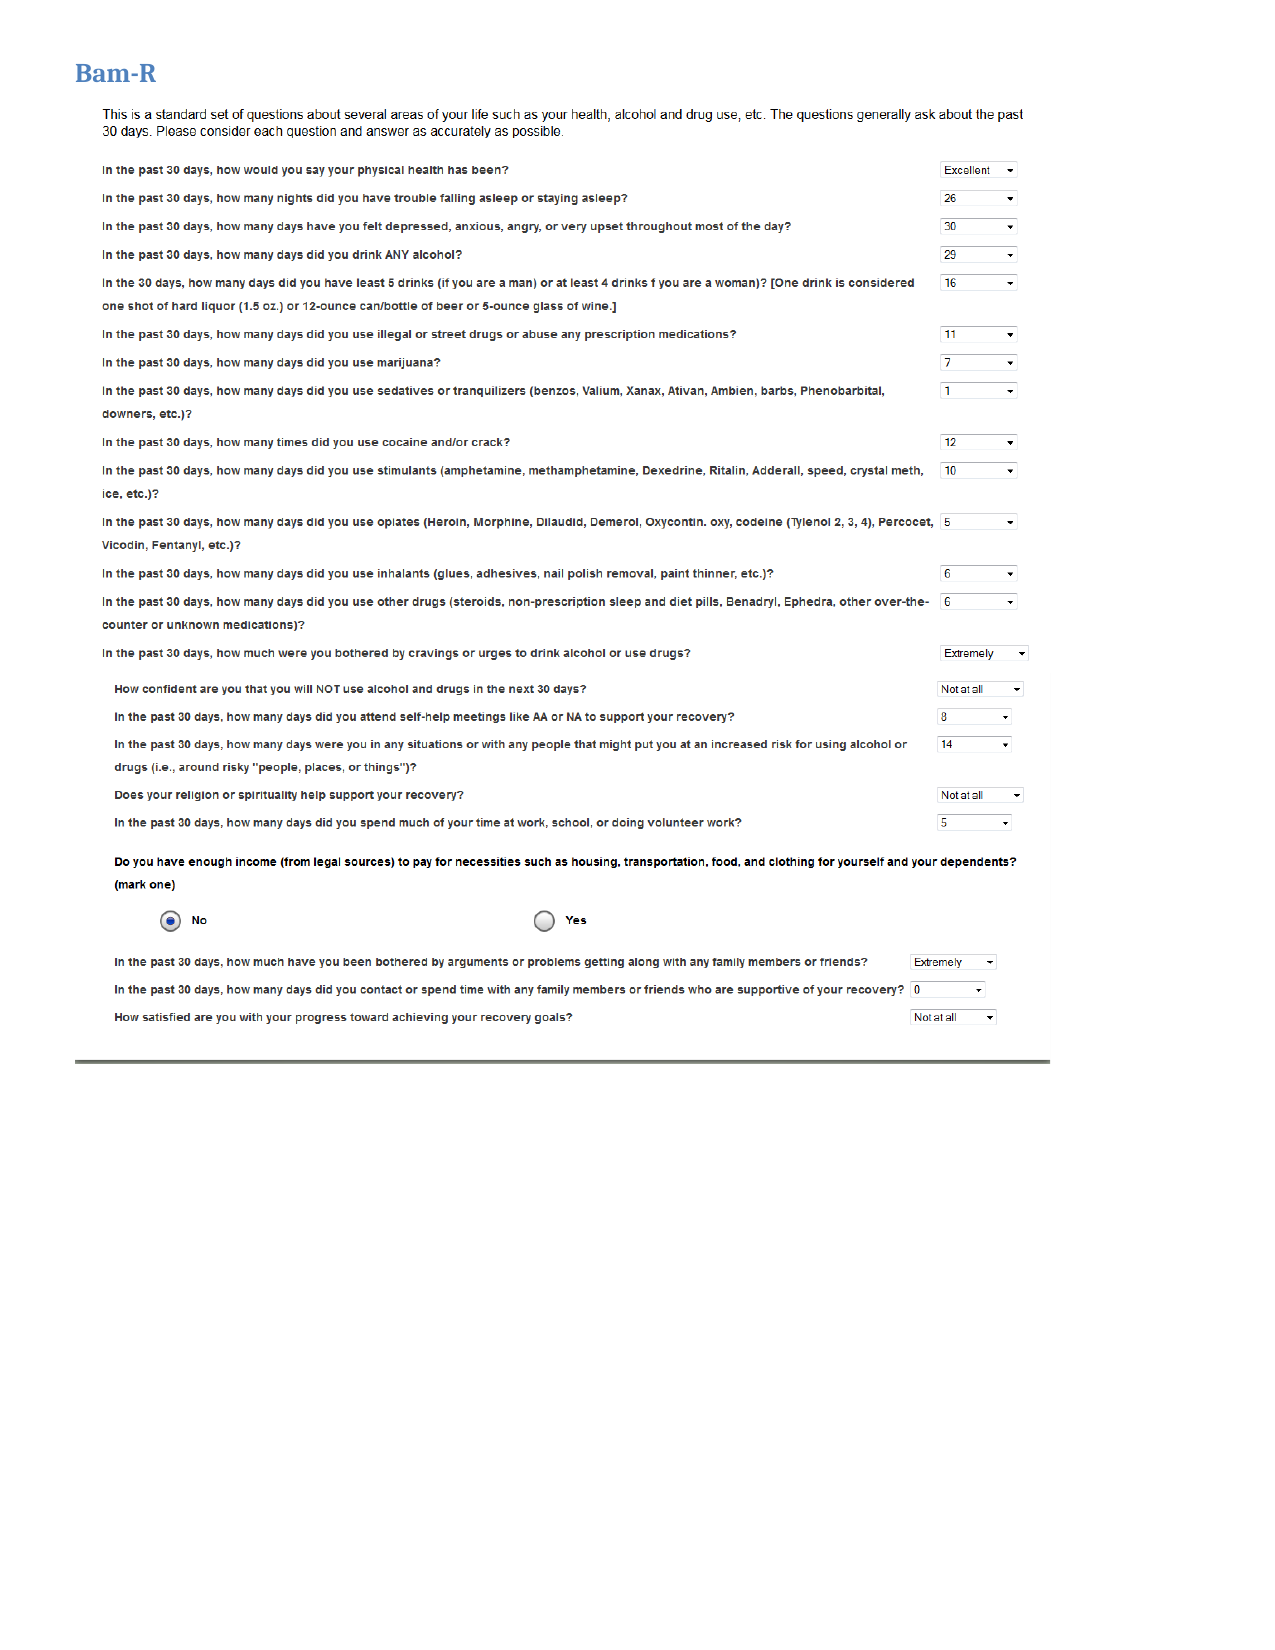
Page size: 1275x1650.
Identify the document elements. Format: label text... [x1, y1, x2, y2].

picture [75, 673, 1050, 1064]
subtitle Bam-R [75, 58, 1200, 89]
picture [75, 94, 1050, 670]
